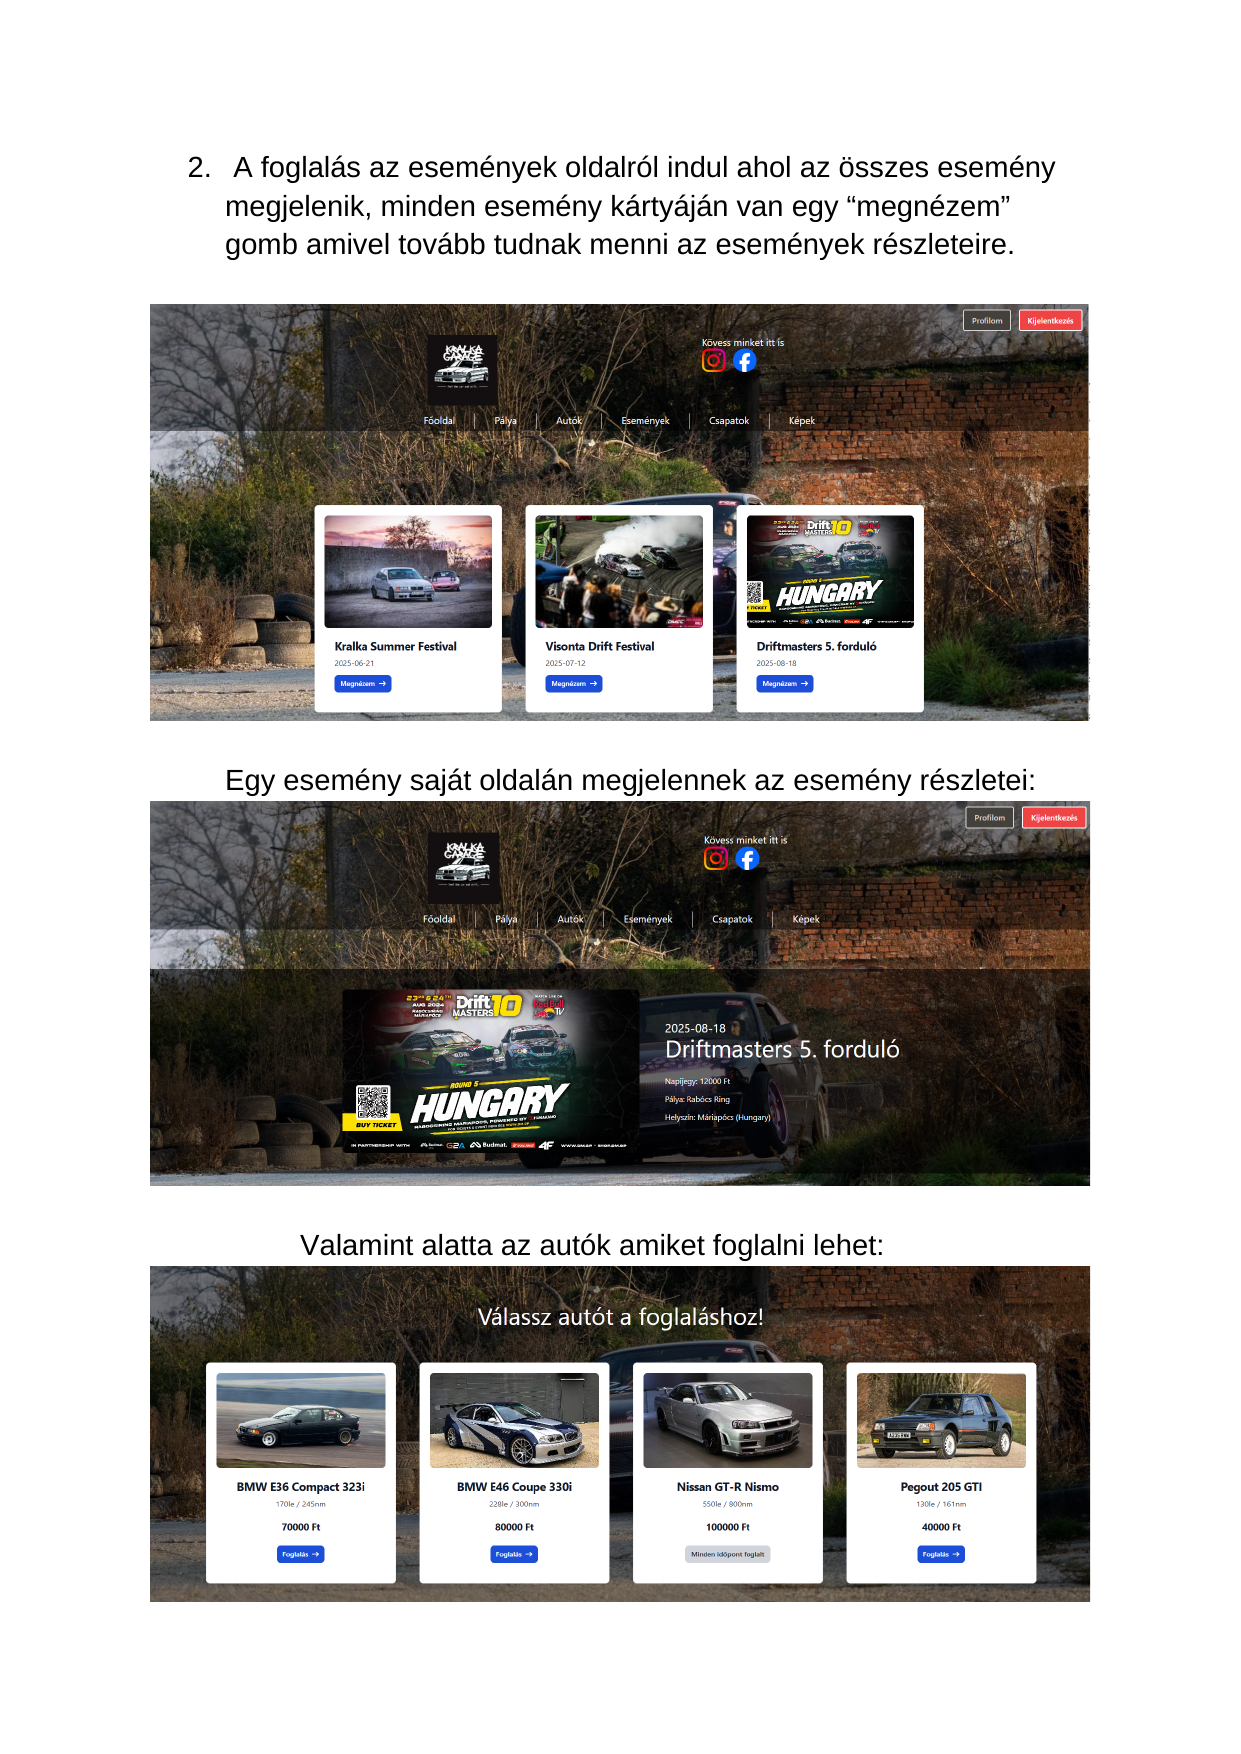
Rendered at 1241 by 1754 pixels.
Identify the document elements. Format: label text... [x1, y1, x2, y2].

picture [150, 801, 1091, 1186]
text Valamint alatta az autók amiket foglalni lehet: [150, 1227, 1090, 1261]
text Egy esemény saját oldalán megjelennek az esemény részletei: [150, 763, 1090, 797]
picture [150, 1266, 1091, 1602]
list A foglalás az események oldalról indul ahol az összes esemény megjelenik, minden esemény kártyáján van egy “megnézem” gomb amivel tovább tudnak menni az események részleteire. [187, 150, 1090, 261]
picture [150, 304, 1091, 721]
